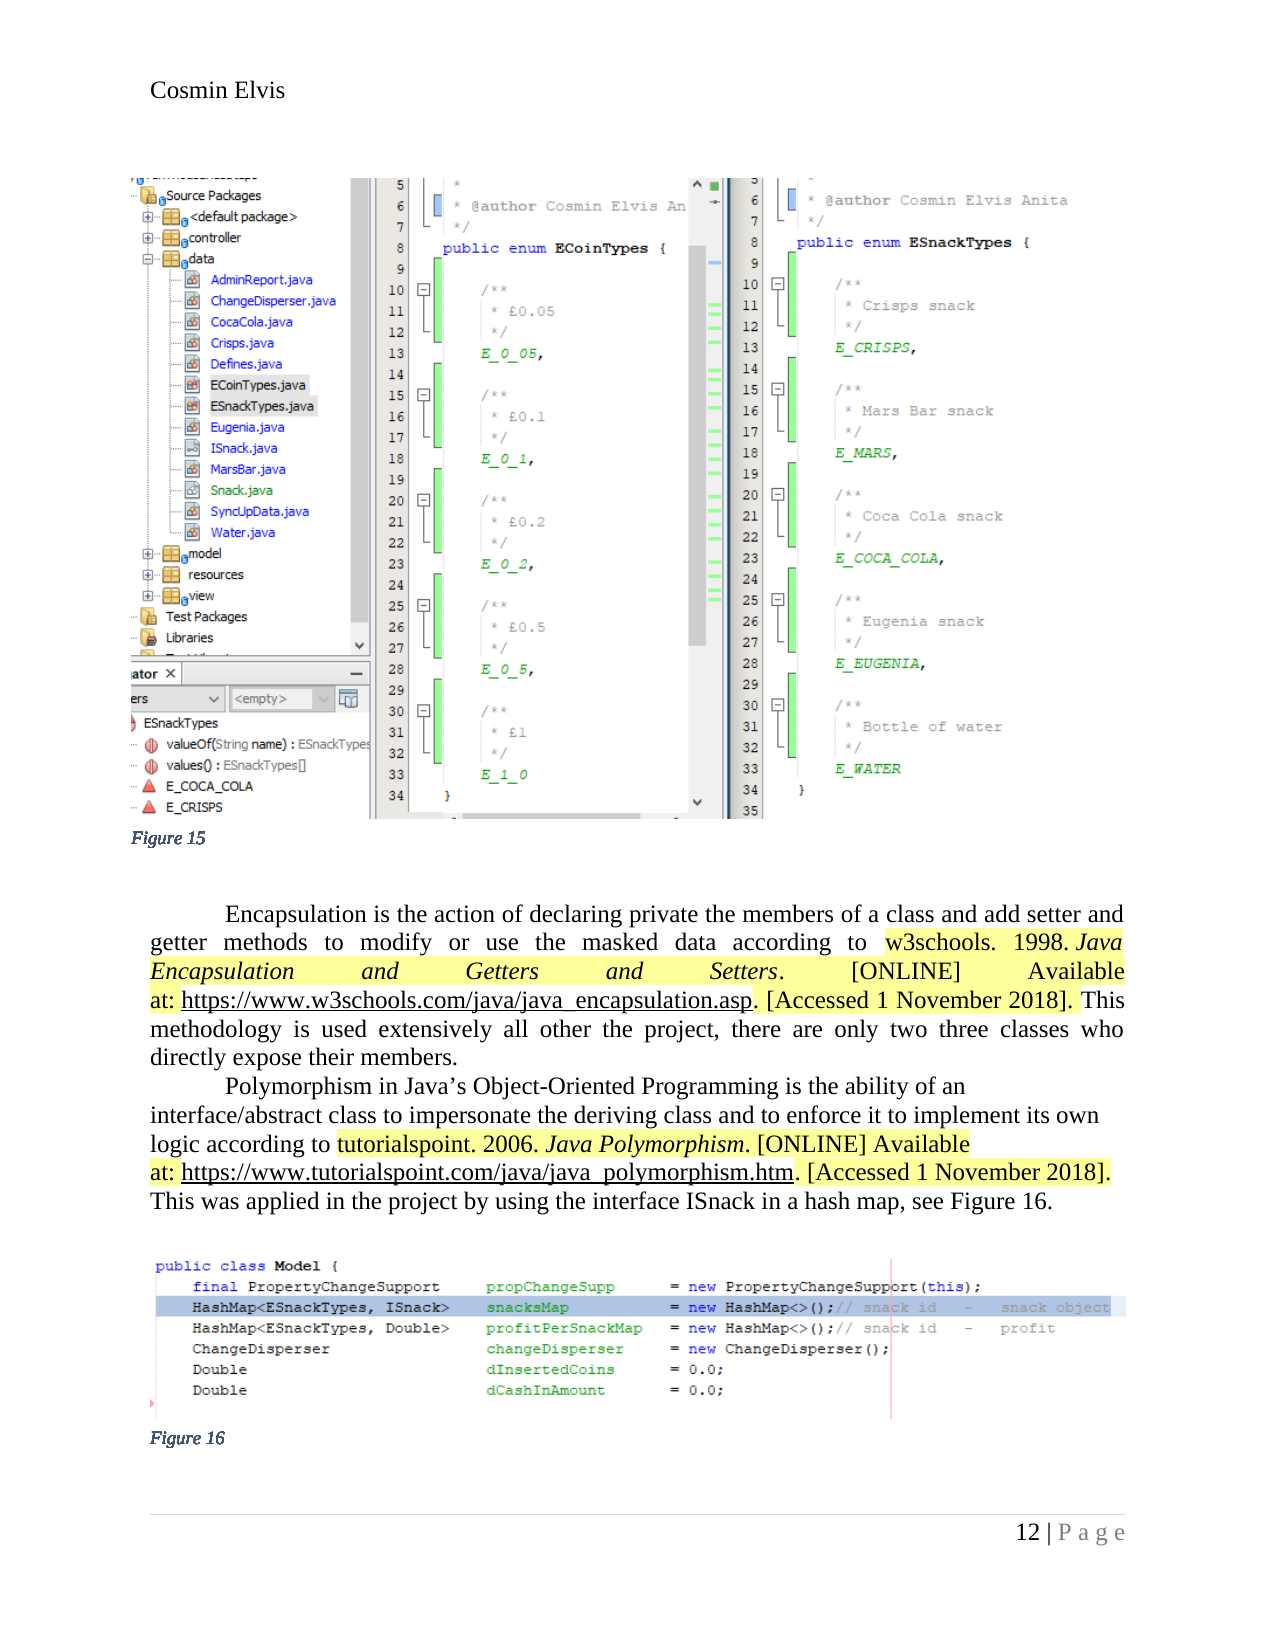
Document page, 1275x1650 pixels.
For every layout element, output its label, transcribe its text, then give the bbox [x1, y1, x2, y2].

picture [131, 178, 1107, 819]
text Encapsulation is the action of declaring private the members of a class and add setter and getter methods to modify or use the masked data according to w3schools. 1998. Java Encapsulation and Getters and Setters. [ONLINE] Available at: https://www.w3schools.com/java/java_encapsulation.asp. [Accessed 1 November 2018]. This methodology is used extensively all other the project, there are only two three classes who directly expose their members. [150, 985, 1125, 1071]
picture [150, 1259, 1126, 1419]
text Polymorphism in Java’s Object-Oriented Programming is the ability of an interface/abstract class to impersonate the deriving class and to enforce it to implement its own logic according to tutorialspoint. 2006. Java Polymorphism. [ONLINE] Available at: https://www.tutorialspoint.com/java/java_polymorphism.htm. [Accessed 1 November 2018]. This was applied in the project by using the interface ISnack in a hash map, see Figure 16. [150, 1071, 1125, 1215]
text Encapsulation is the action of declaring private the members of a class and add setter and getter methods to modify or use the masked data according to w3schools. 1998. Java Encapsulation and Getters and Setters. [ONLINE] Available at: https://www.w3schools.com/java/java_encapsulation.asp. [Accessed 1 November 2018]. This methodology is used extensively all other the project, there are only two three classes who directly expose their members. [150, 899, 1125, 956]
